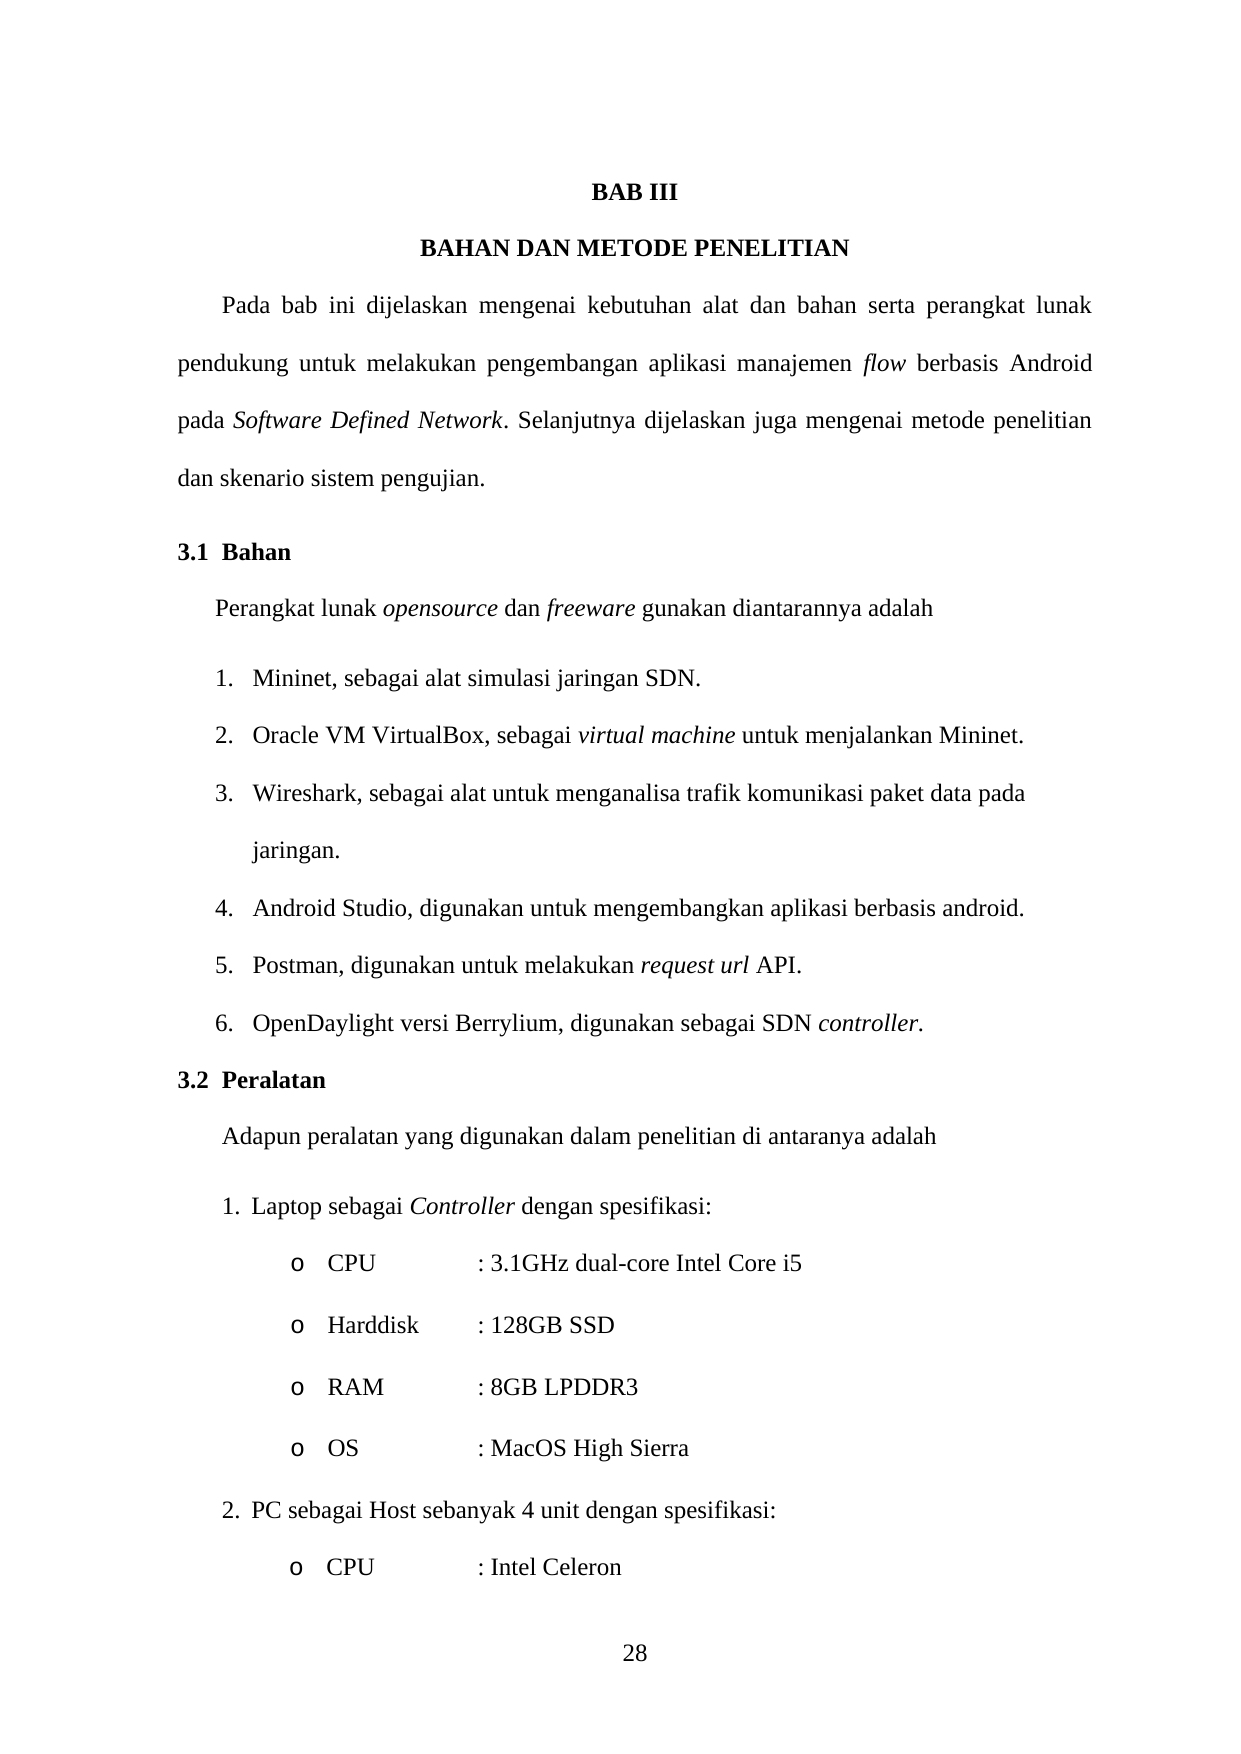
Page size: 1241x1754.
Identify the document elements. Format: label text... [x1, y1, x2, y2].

list RAM : 8GB LPDDR3 [290, 1372, 1092, 1402]
list CPU : Intel Celeron [288, 1552, 1092, 1583]
list BAHAN DAN METODE PENELITIAN [177, 233, 1092, 262]
list Mininet, sebagai alat simulasi jaringan SDN. [215, 663, 1092, 691]
list CPU : 3.1GHz dual-core Intel Core i5 [290, 1248, 1092, 1279]
list OS : MacOS High Sierra [290, 1433, 1092, 1464]
list Postman, digunakan untuk melakukan request url API. [215, 950, 1092, 979]
text Adapun peralatan yang digunakan dalam penelitian di antaranya adalah [177, 1121, 1092, 1149]
subtitle BAB III [177, 177, 1092, 206]
list OpenDaylight versi Berrylium, digunakan sebagai SDN controller. [215, 1008, 1092, 1036]
text Bahan [177, 537, 1092, 566]
text Pada bab ini dijelaskan mengenai kebutuhan alat dan bahan serta perangkat lunak pendukung untuk melakukan pengembangan aplikasi manajemen flow berbasis Android pada Software Defined Network. Selanjutnya dijelaskan juga mengenai metode penelitian dan skenario sistem pengujian. [177, 290, 1092, 492]
text Perangkat lunak opensource dan freeware gunakan diantarannya adalah [177, 593, 1092, 621]
list PC sebagai Host sebanyak 4 unit dengan spesifikasi: [222, 1495, 1092, 1524]
list Harddisk : 128GB SSD [290, 1310, 1092, 1341]
list Laptop sebagai Controller dengan spesifikasi: [222, 1191, 1092, 1219]
text Peralatan [177, 1065, 1092, 1094]
list Oracle VM VirtualBox, sebagai virtual machine untuk menjalankan Mininet. [215, 720, 1092, 749]
list Android Studio, digunakan untuk mengembangkan aplikasi berbasis android. [215, 893, 1092, 921]
list Wireshark, sebagai alat untuk menganalisa trafik komunikasi paket data pada jaringan. [215, 778, 1092, 864]
